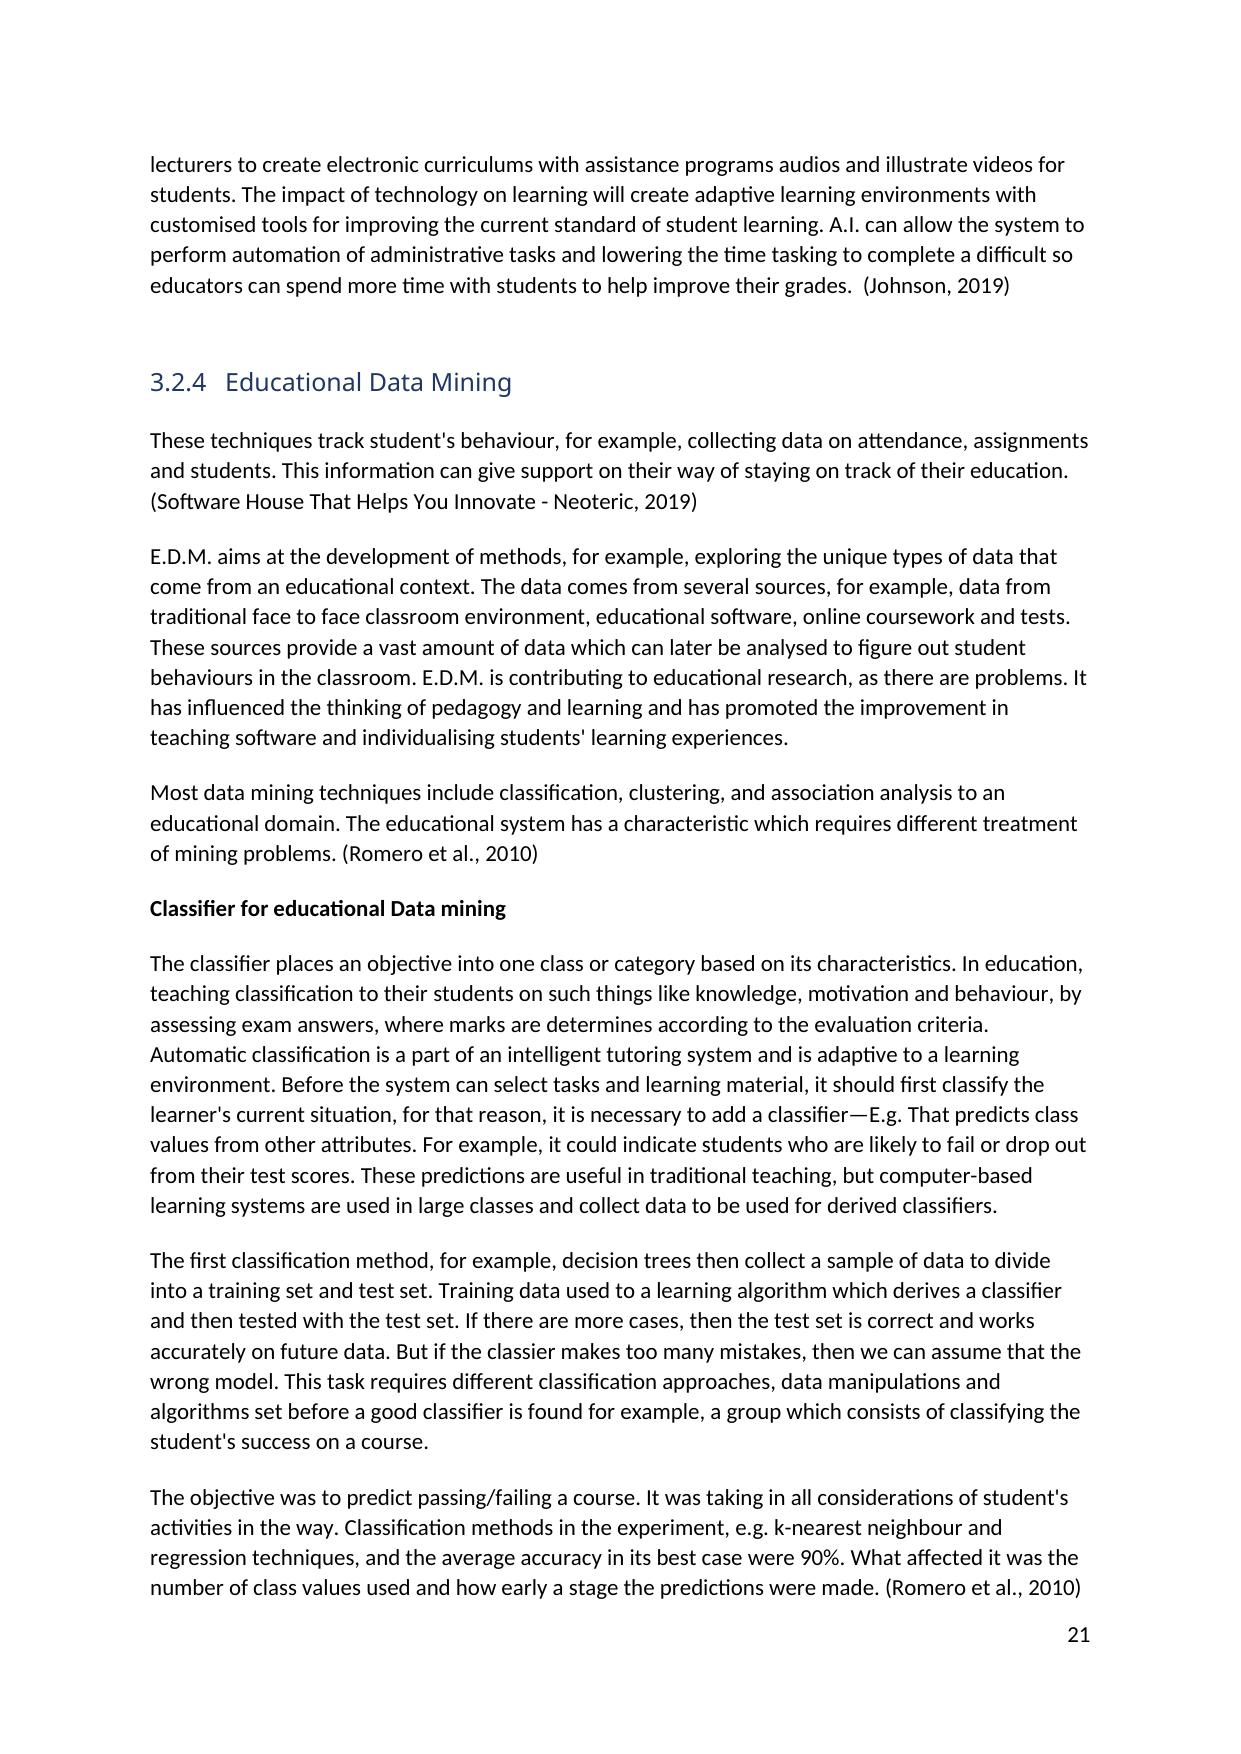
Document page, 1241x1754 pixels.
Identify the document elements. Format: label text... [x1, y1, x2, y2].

text The objective was to predict passing/failing a course. It was taking in all considerations of student's activities in the way. Classification methods in the experiment, e.g. k-nearest neighbour and regression techniques, and the average accuracy in its best case were 90%. What affected it was the number of class values used and how early a stage the predictions were made. (Romero et al., 2010) [150, 1483, 1090, 1601]
text These techniques track student's behaviour, for example, collecting data on attendance, assignments and students. This information can give support on their way of staying on track of their education. (Software House That Helps You Innovate - Neoteric, 2019) [150, 426, 1090, 515]
subtitle Educational Data Mining [150, 364, 1090, 399]
text Most data mining techniques include classification, clustering, and association analysis to an educational domain. The educational system has a characteristic which requires different treatment of mining problems. (Romero et al., 2010) [150, 778, 1090, 867]
text E.D.M. aims at the development of methods, for example, exploring the unique types of data that come from an educational context. The data comes from several sources, for example, data from traditional face to face classroom environment, educational software, online coursework and tests. These sources provide a vast amount of data which can later be analysed to figure out student behaviours in the classroom. E.D.M. is contributing to educational research, as there are problems. It has influenced the thinking of pedagogy and learning and has promoted the improvement in teaching software and individualising students' learning experiences. [150, 542, 1090, 751]
text The first classification method, for example, decision trees then collect a sample of data to divide into a training set and test set. Training data used to a learning algorithm which derives a classifier and then tested with the test set. If there are more cases, then the test set is correct and works accurately on future data. But if the classier makes too many mistakes, then we can assume that the wrong model. This task requires different classification approaches, data manipulations and algorithms set before a good classifier is found for example, a group which consists of classifying the student's success on a course. [150, 1246, 1090, 1455]
text The classifier places an objective into one class or category based on its characteristics. In education, teaching classification to their students on such things like knowledge, motivation and behaviour, by assessing exam answers, where marks are determines according to the evaluation criteria. Automatic classification is a part of an intelligent tutoring system and is adaptive to a learning environment. Before the system can select tasks and learning material, it should first classify the learner's current situation, for that reason, it is necessary to add a classifier—E.g. That predicts class values from other attributes. For example, it could indicate students who are likely to fail or drop out from their test scores. These predictions are useful in traditional teaching, but computer-based learning systems are used in large classes and collect data to be used for derived classifiers. [150, 949, 1090, 1219]
text Classifier for educational Data mining [150, 894, 1090, 922]
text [150, 150, 1090, 299]
